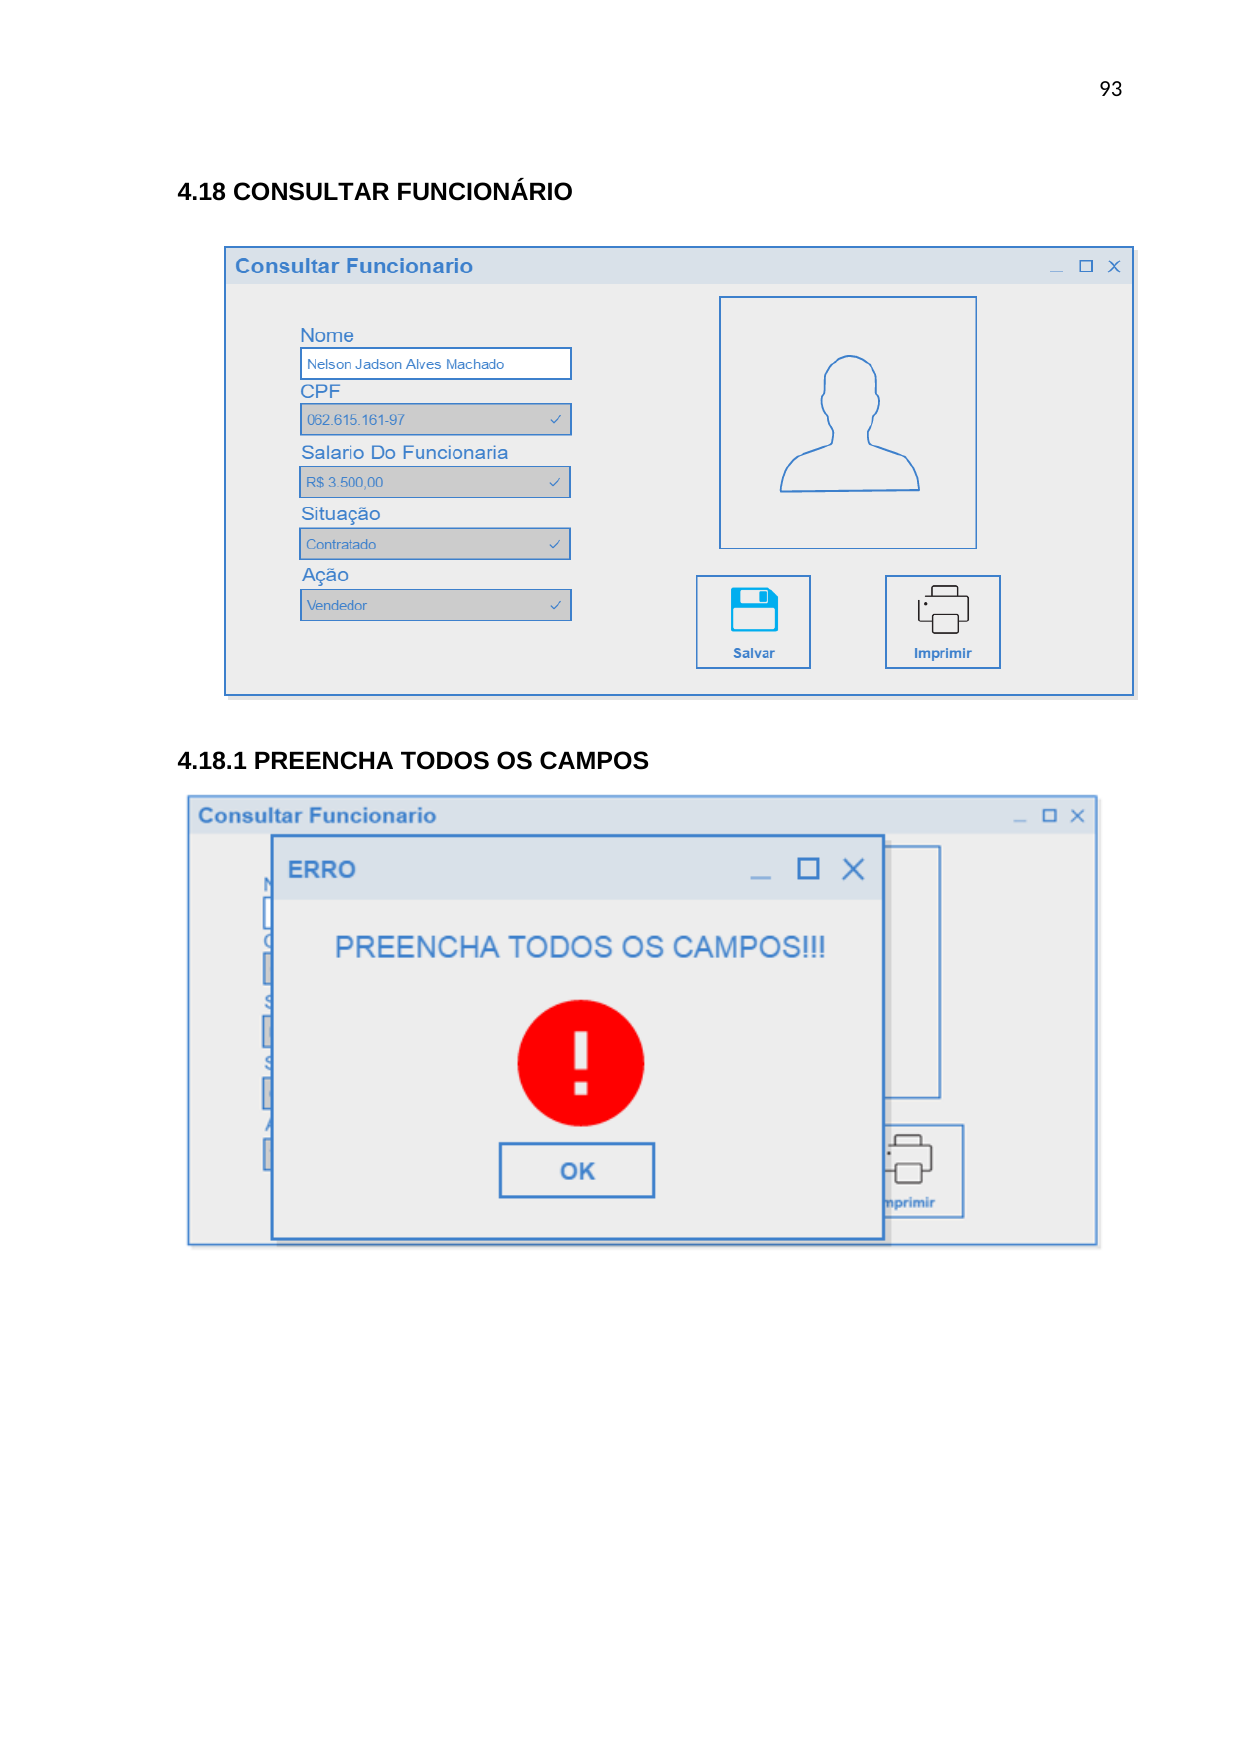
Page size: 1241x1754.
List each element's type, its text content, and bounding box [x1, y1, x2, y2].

picture [177, 789, 1109, 1255]
picture [177, 220, 1184, 733]
text 4.18 CONSULTAR FUNCIONÁRIO [177, 177, 1122, 206]
text 4.18.1 PREENCHA TODOS OS CAMPOS [177, 746, 1122, 775]
